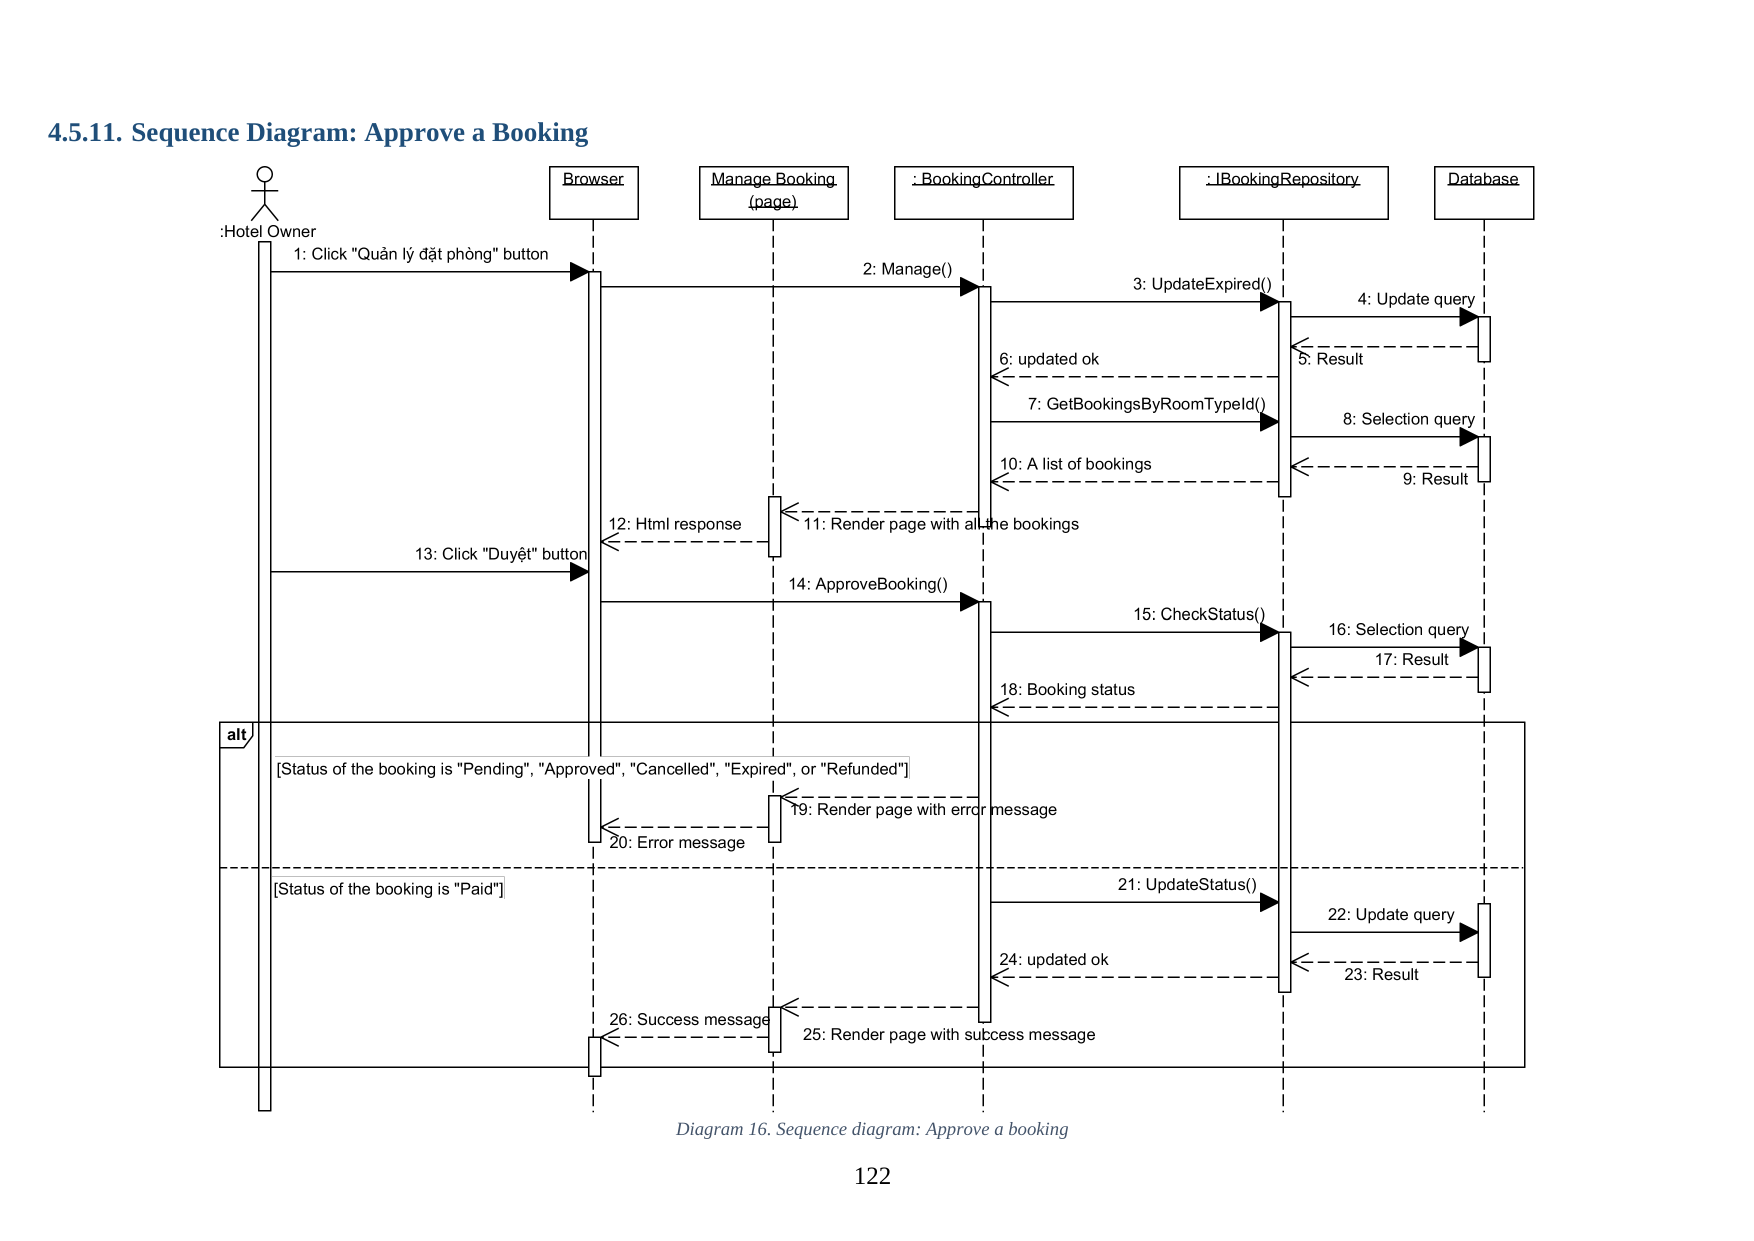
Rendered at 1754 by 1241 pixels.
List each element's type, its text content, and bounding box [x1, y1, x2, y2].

picture [204, 159, 1541, 1118]
subtitle Sequence Diagram: Approve a Booking [122, 116, 1651, 147]
